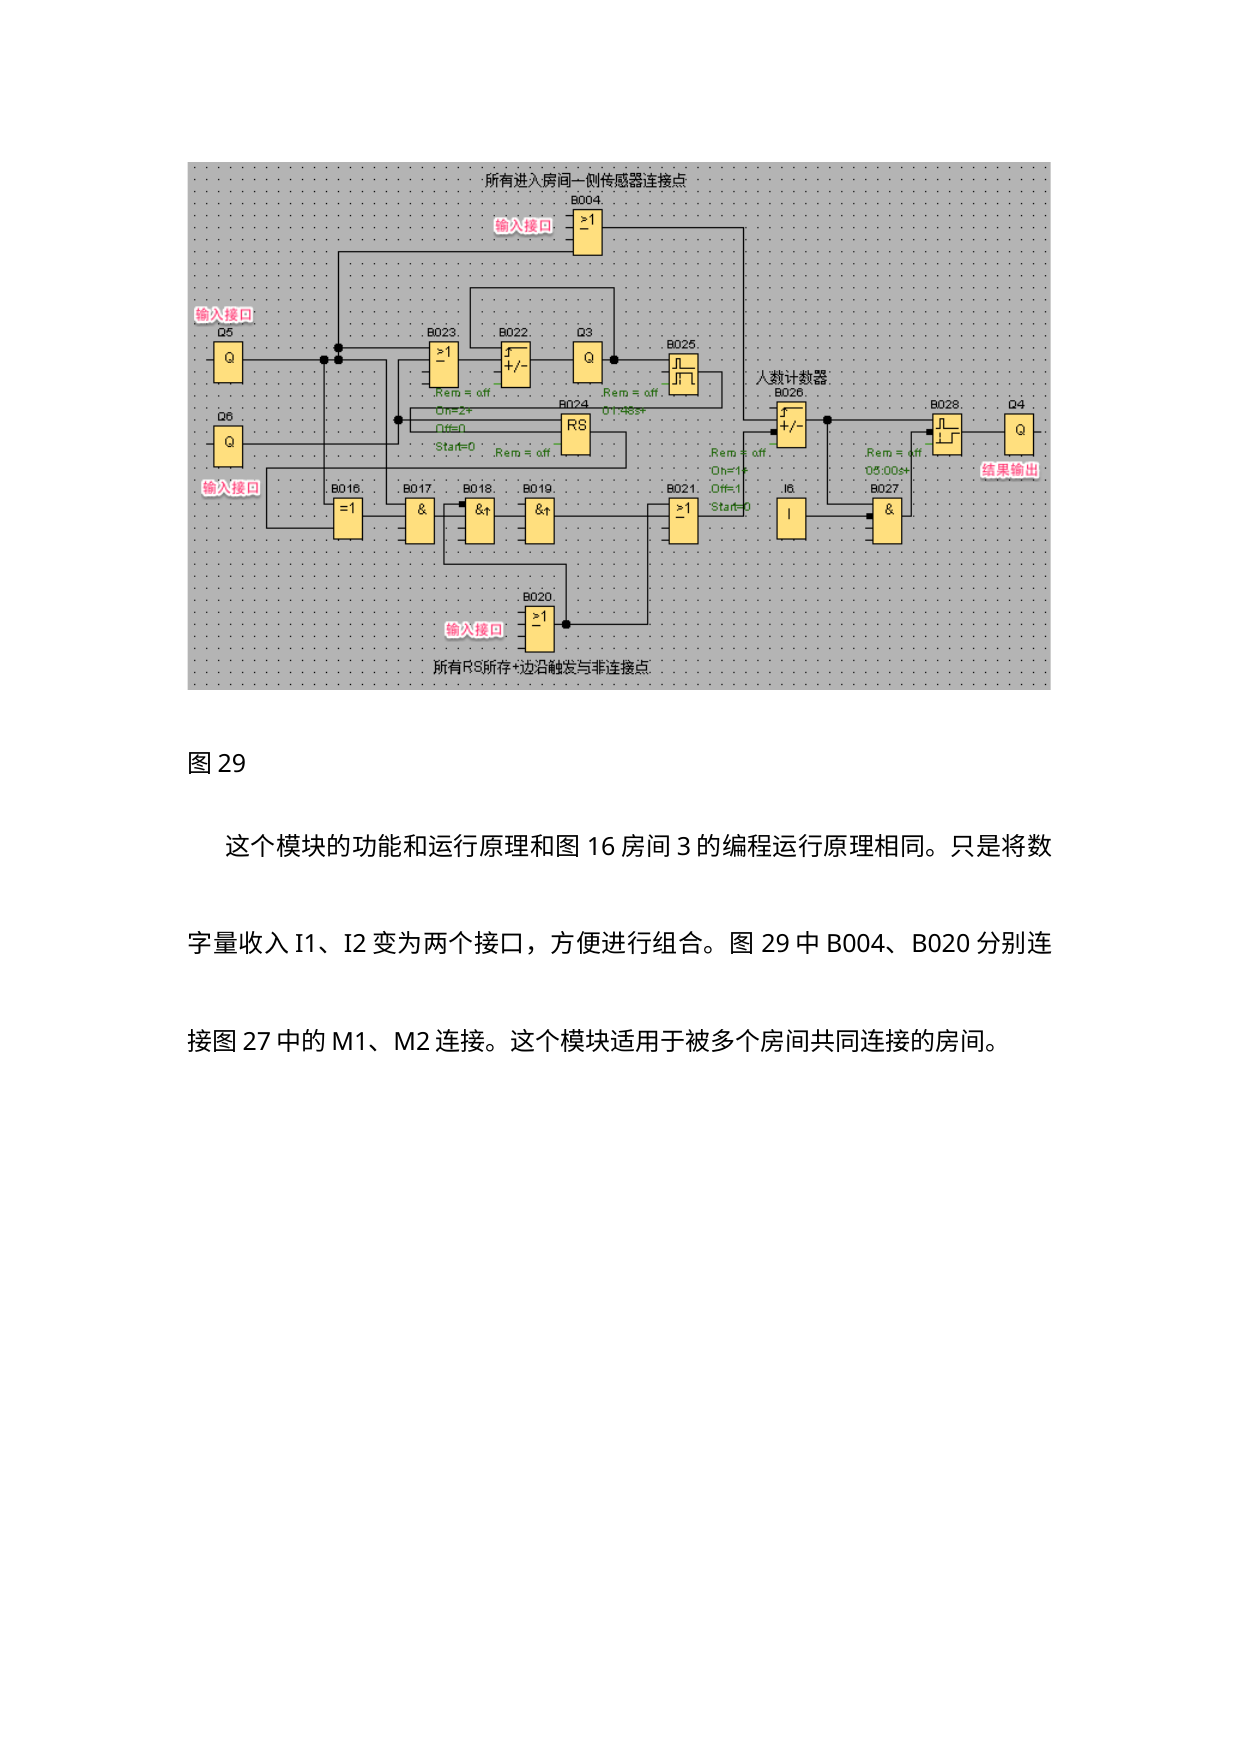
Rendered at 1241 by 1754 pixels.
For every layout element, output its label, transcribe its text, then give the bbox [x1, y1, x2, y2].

text 这个模块的功能和运行原理和图16房间3的编程运行原理相同。只是将数字量收入I1、I2变为两个接口，方便进行组合。图29中B004、B020分别连接图27中的M1、M2连接。这个模块适用于被多个房间共同连接的房间。 [187, 812, 1053, 1072]
text 图29 [187, 729, 1053, 794]
picture [187, 162, 1051, 690]
